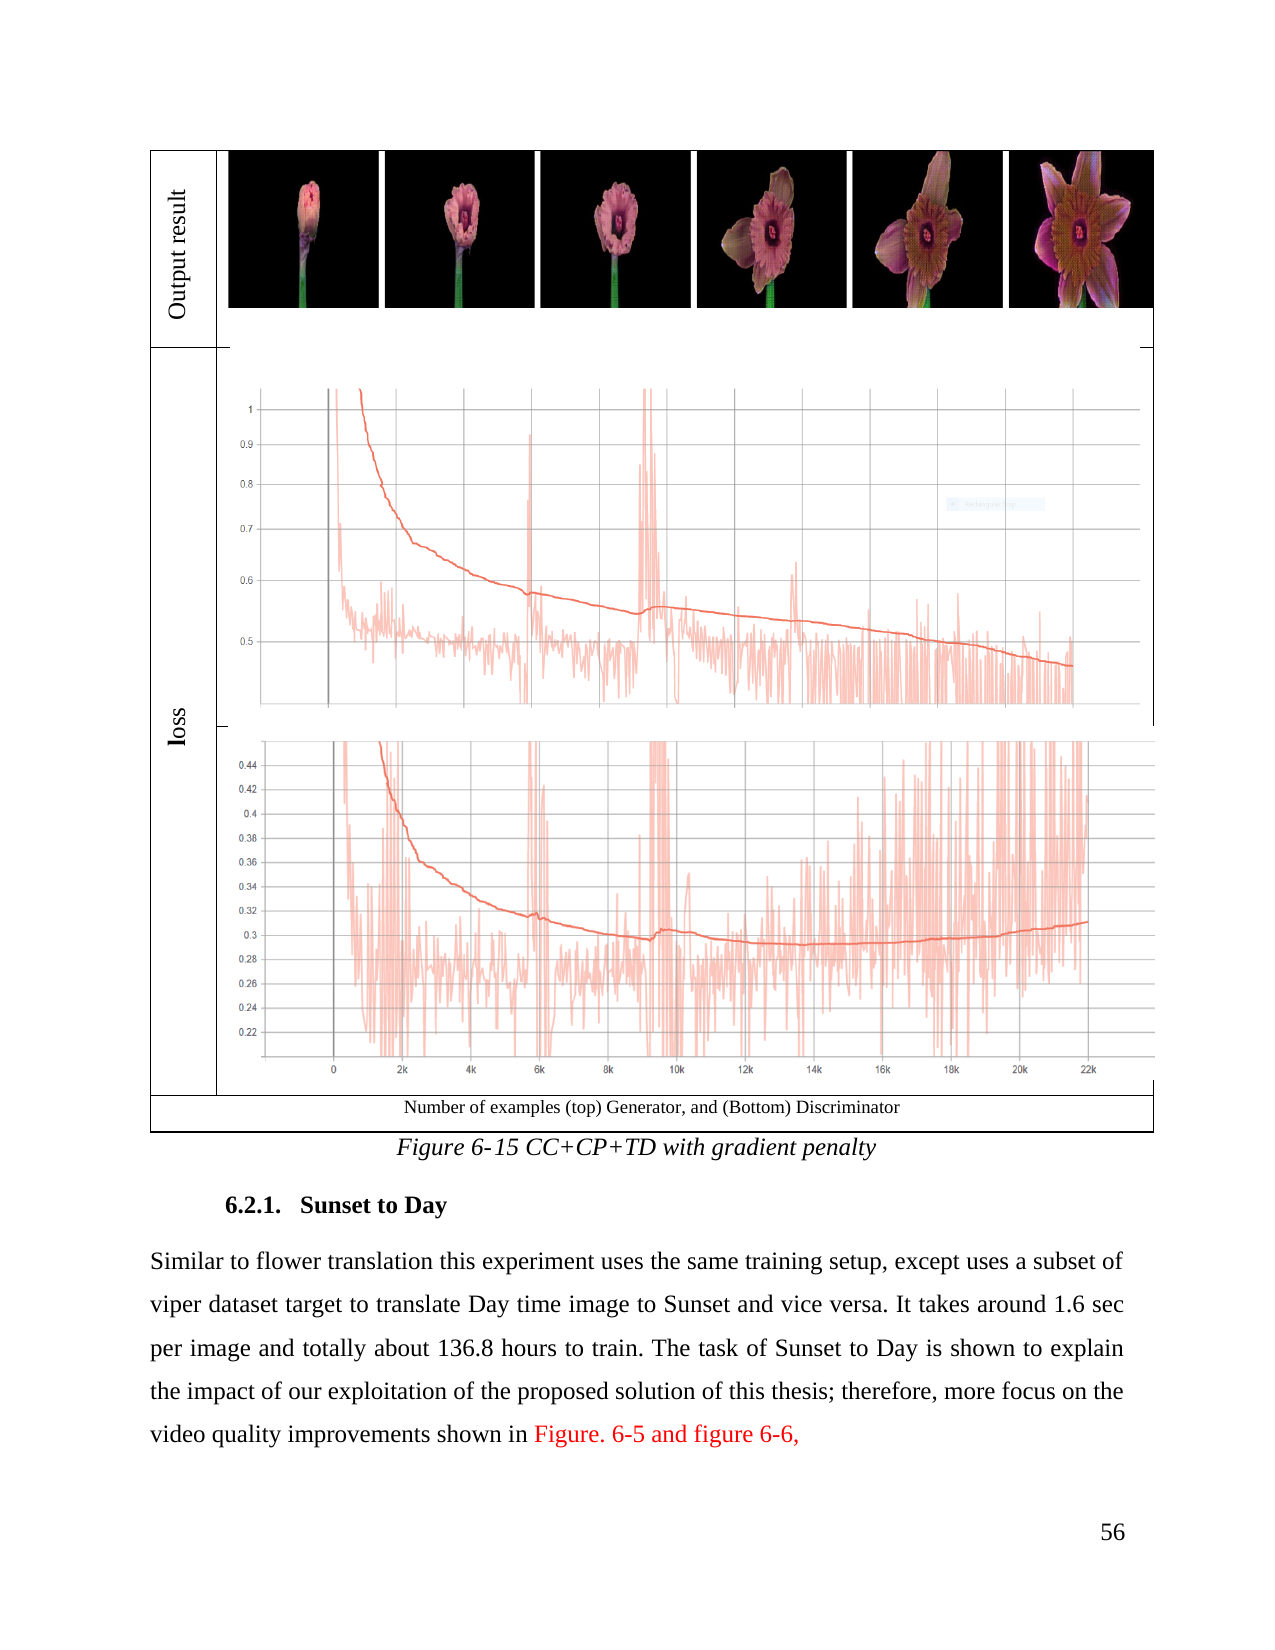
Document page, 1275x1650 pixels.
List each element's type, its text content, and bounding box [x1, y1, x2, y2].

text Similar to flower translation this experiment uses the same training setup, except uses a subset of viper dataset target to translate Day time image to Sunset and vice versa. It takes around 1.6 sec per image and totally about 136.8 hours to train. The task of Sunset to Day is shown to explain the impact of our exploitation of the proposed solution of this thesis; therefore, more focus on the video quality improvements shown in Figure. 6-5 and figure 6-6, [150, 1246, 1125, 1448]
table_header [217, 151, 1153, 347]
picture [228, 151, 1154, 308]
table_cell Number of examples (top) Generator, and (Bottom) Discriminator [151, 1096, 1153, 1131]
table_cell [217, 348, 1153, 726]
picture [230, 347, 1140, 712]
picture [228, 726, 1155, 1080]
subtitle Sunset to Day [225, 1190, 1125, 1219]
table_cell [217, 727, 1153, 1094]
table_header Output result [151, 151, 216, 347]
table_cell loss [151, 348, 216, 1094]
